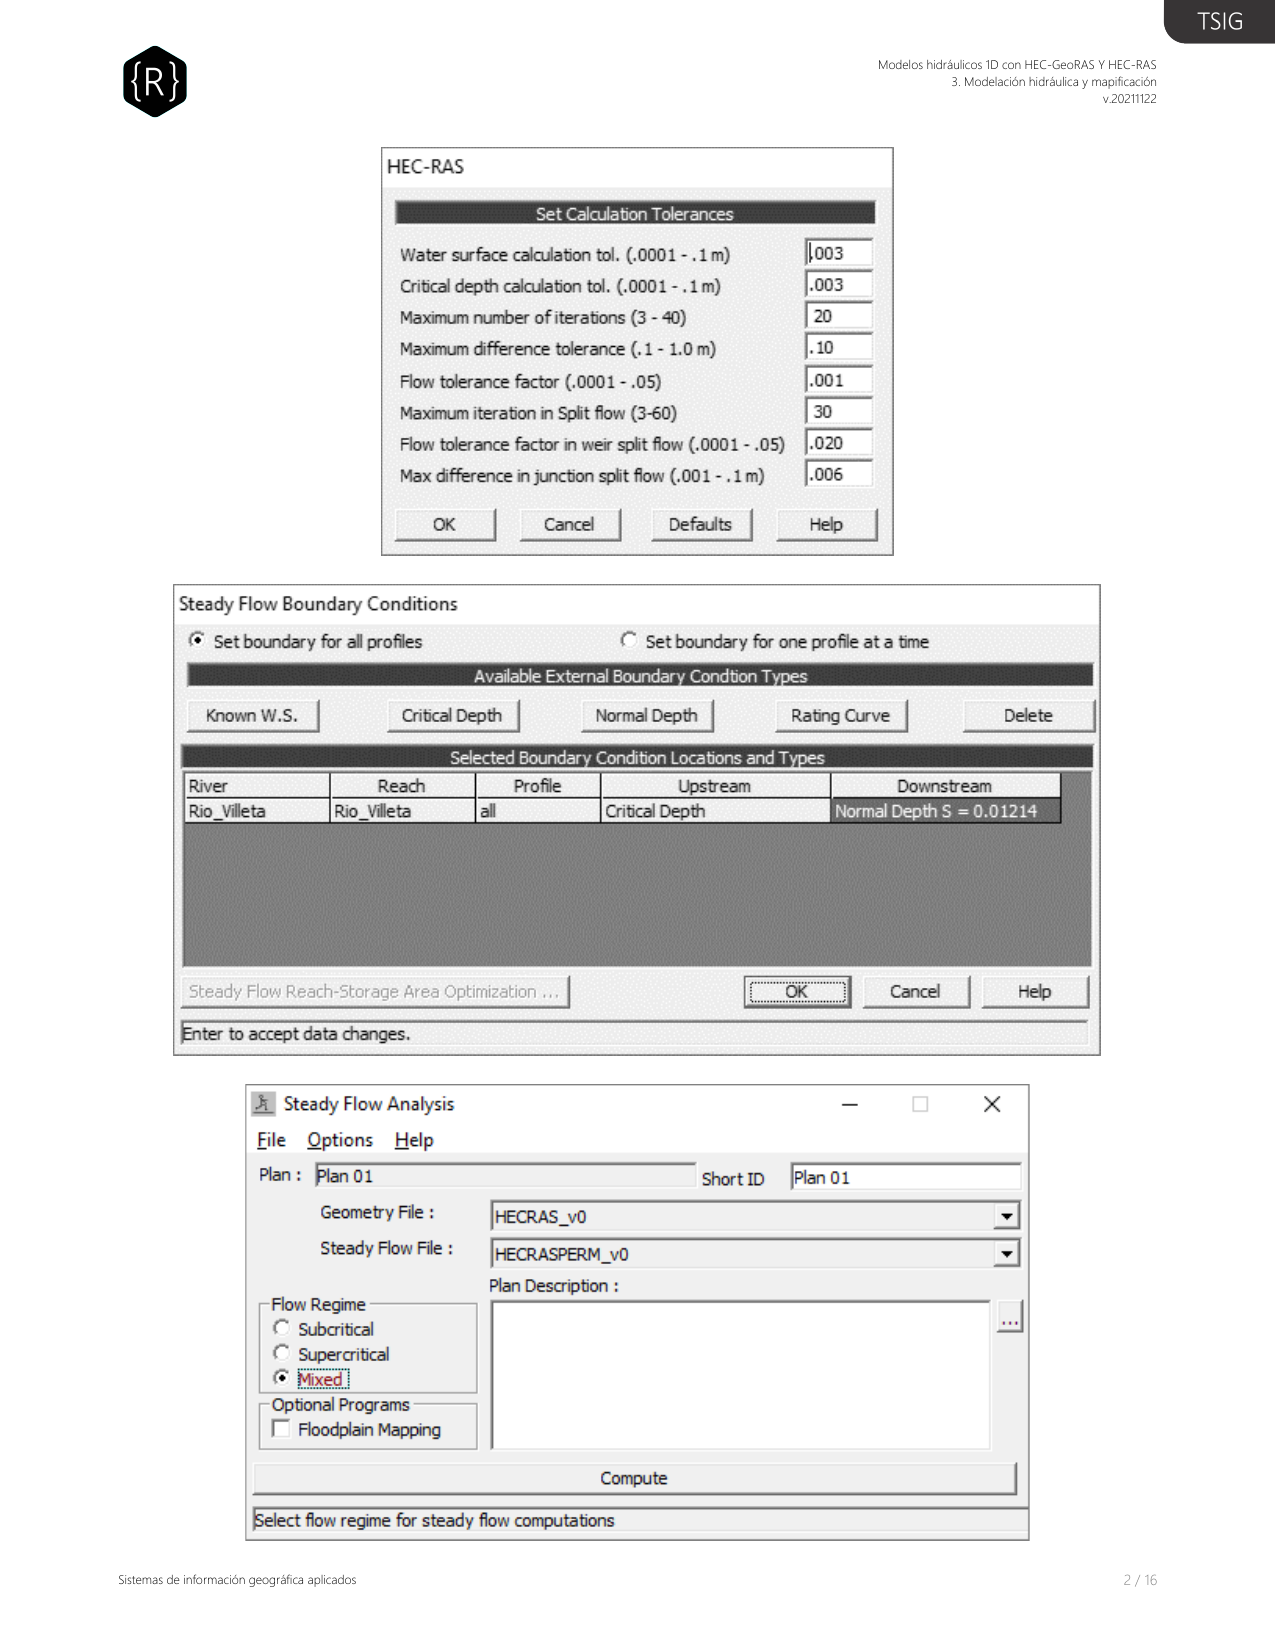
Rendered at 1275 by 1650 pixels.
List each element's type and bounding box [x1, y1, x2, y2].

picture [118, 44, 192, 119]
picture [381, 147, 894, 556]
picture [1163, 0, 1275, 44]
picture [173, 584, 1101, 1056]
picture [245, 1084, 1030, 1541]
